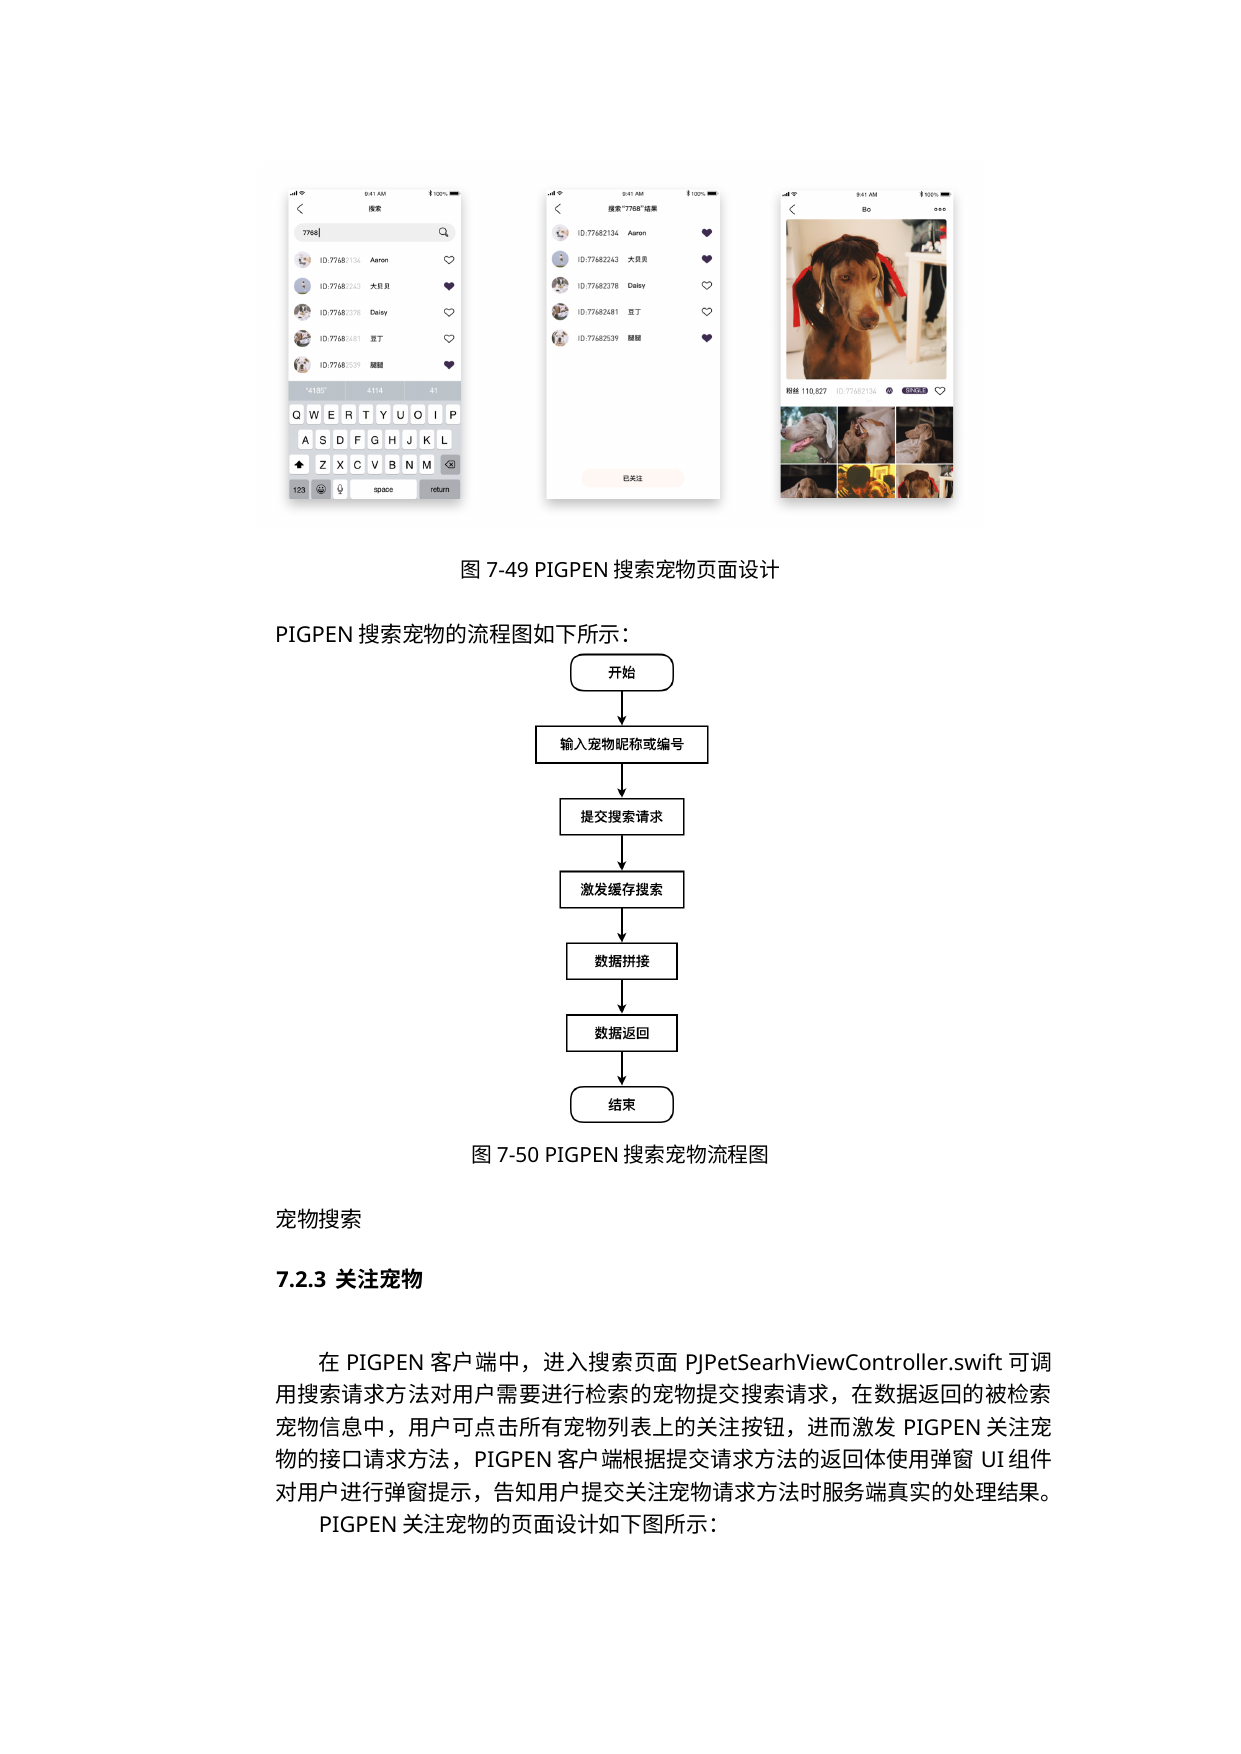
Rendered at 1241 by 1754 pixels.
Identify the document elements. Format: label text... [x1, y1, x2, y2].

text PIGPEN关注宠物的页面设计如下图所示： [275, 1507, 1053, 1539]
text 在PIGPEN客户端中，进入搜索页面PJPetSearhViewController.swift可调用搜索请求方法对用户需要进行检索的宠物提交搜索请求，在数据返回的被检索宠物信息中，用户可点击所有宠物列表上的关注按钮，进而激发PIGPEN关注宠物的接口请求方法，PIGPEN客户端根据提交请求方法的返回体使用弹窗UI组件对用户进行弹窗提示，告知用户提交关注宠物请求方法时服务端真实的处理结果。 [275, 1344, 1053, 1507]
picture [530, 649, 711, 1129]
picture [256, 162, 984, 526]
text PIGPEN搜索宠物的流程图如下所示： [187, 617, 1053, 649]
subtitle 关注宠物 [276, 1262, 1053, 1294]
text 宠物搜索 [231, 1202, 1053, 1234]
